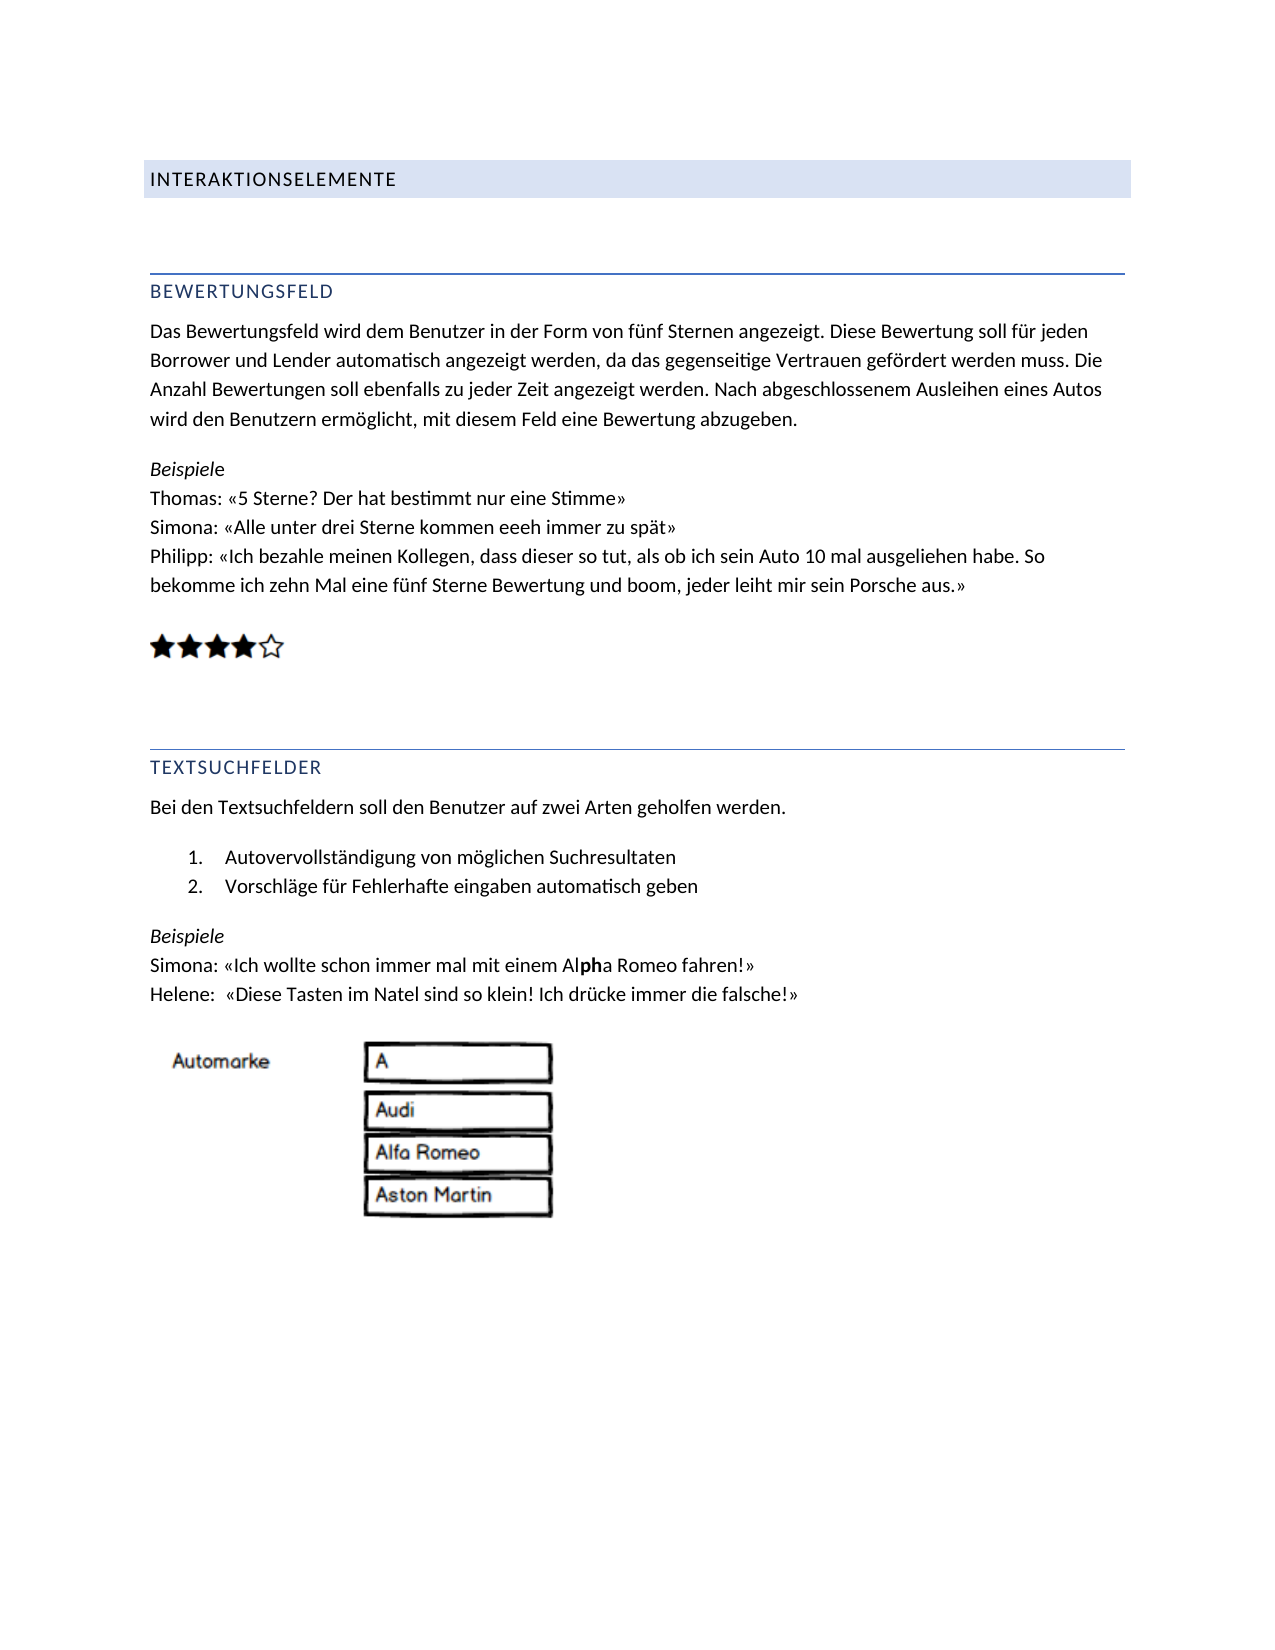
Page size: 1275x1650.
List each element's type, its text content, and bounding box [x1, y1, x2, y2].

text Bei den Textsuchfeldern soll den Benutzer auf zwei Arten geholfen werden. [150, 794, 1125, 819]
subtitle Bewertungsfeld [150, 275, 1125, 304]
subtitle Textsuchfelder [150, 750, 1125, 780]
list Vorschläge für Fehlerhafte eingaben automatisch geben [187, 873, 1125, 898]
text Beispiele Simona: «Ich wollte schon immer mal mit einem Alpha Romeo fahren!» Helene: «Diese Tasten im Natel sind so klein! Ich drücke immer die falsche!» [150, 923, 1125, 1007]
list Autovervollständigung von möglichen Suchresultaten [187, 844, 1125, 869]
text Das Bewertungsfeld wird dem Benutzer in der Form von fünf Sternen angezeigt. Diese Bewertung soll für jeden Borrower und Lender automatisch angezeigt werden, da das gegenseitige Vertrauen gefördert werden muss. Die Anzahl Bewertungen soll ebenfalls zu jeder Zeit angezeigt werden. Nach abgeschlossenem Ausleihen eines Autos wird den Benutzern ermöglicht, mit diesem Feld eine Bewertung abzugeben. [150, 318, 1125, 431]
text Beispiele Thomas: «5 Sterne? Der hat bestimmt nur eine Stimme» Simona: «Alle unter drei Sterne kommen eeeh immer zu spät» Philipp: «Ich bezahle meinen Kollegen, dass dieser so tut, als ob ich sein Auto 10 mal ausgeliehen habe. So bekomme ich zehn Mal eine fünf Sterne Bewertung und boom, jeder leiht mir sein Porsche aus.» [150, 456, 1125, 598]
subtitle Interaktionselemente [150, 167, 1125, 192]
picture [150, 622, 287, 664]
picture [150, 1031, 572, 1237]
